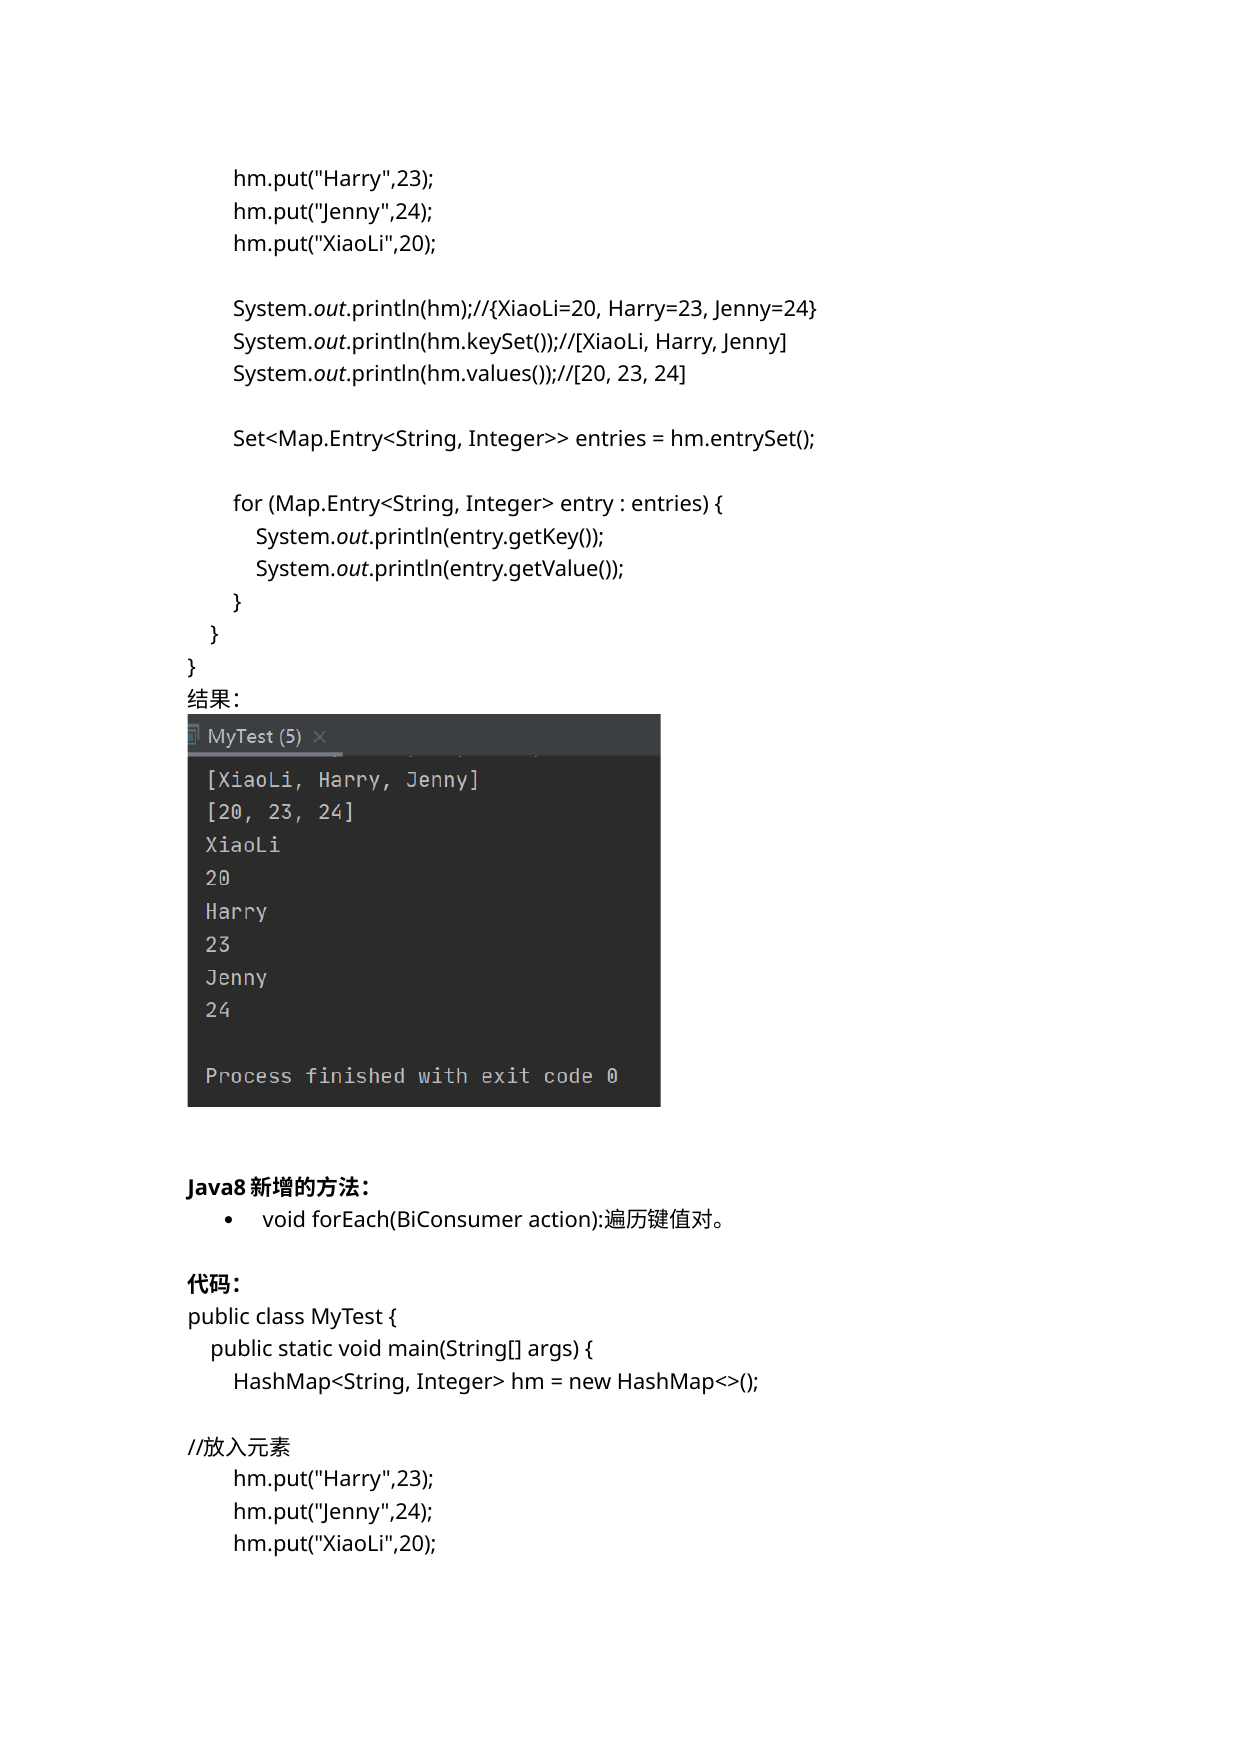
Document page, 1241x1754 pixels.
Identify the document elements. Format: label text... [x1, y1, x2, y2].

text hm.put("Harry",23); [187, 1462, 1053, 1494]
text 结果： [187, 682, 1053, 714]
text //放入元素 [187, 1429, 1053, 1462]
text hm.put("Jenny",24); [187, 1494, 1053, 1527]
picture [187, 714, 661, 1107]
text public class MyTest { [187, 1299, 1053, 1332]
text HashMap<String, Integer> hm = new HashMap<>(); [187, 1364, 1053, 1397]
list void forEach(BiConsumer action):遍历键值对。 [225, 1202, 1053, 1234]
text public static void main(String[] args) { [187, 1332, 1053, 1364]
text hm.put("XiaoLi",20); [187, 1527, 1053, 1559]
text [187, 162, 1053, 682]
text 代码： [187, 1267, 1053, 1299]
text Java8新增的方法： [187, 1169, 1053, 1202]
